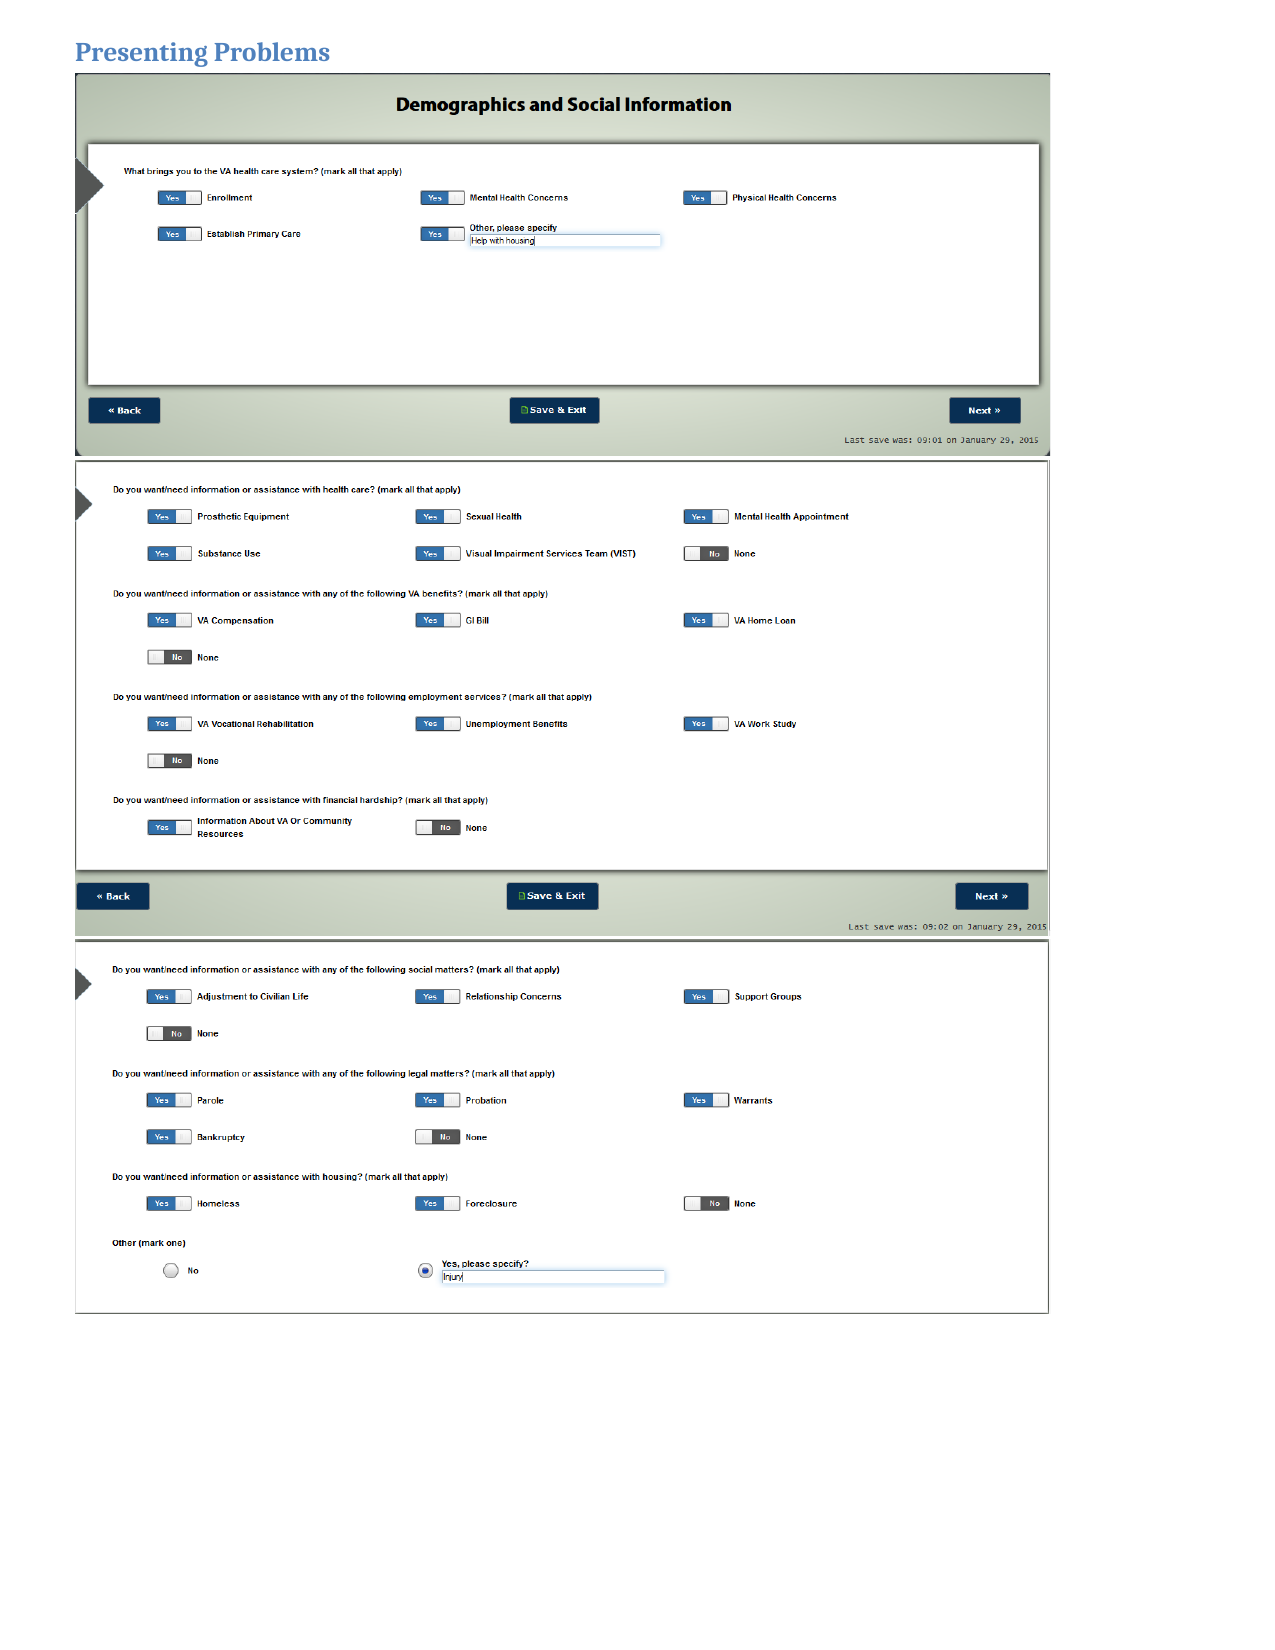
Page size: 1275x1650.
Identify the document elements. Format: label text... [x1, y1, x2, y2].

picture [75, 939, 1050, 1314]
picture [75, 460, 1050, 936]
subtitle Presenting Problems [75, 37, 1200, 69]
picture [75, 73, 1050, 456]
